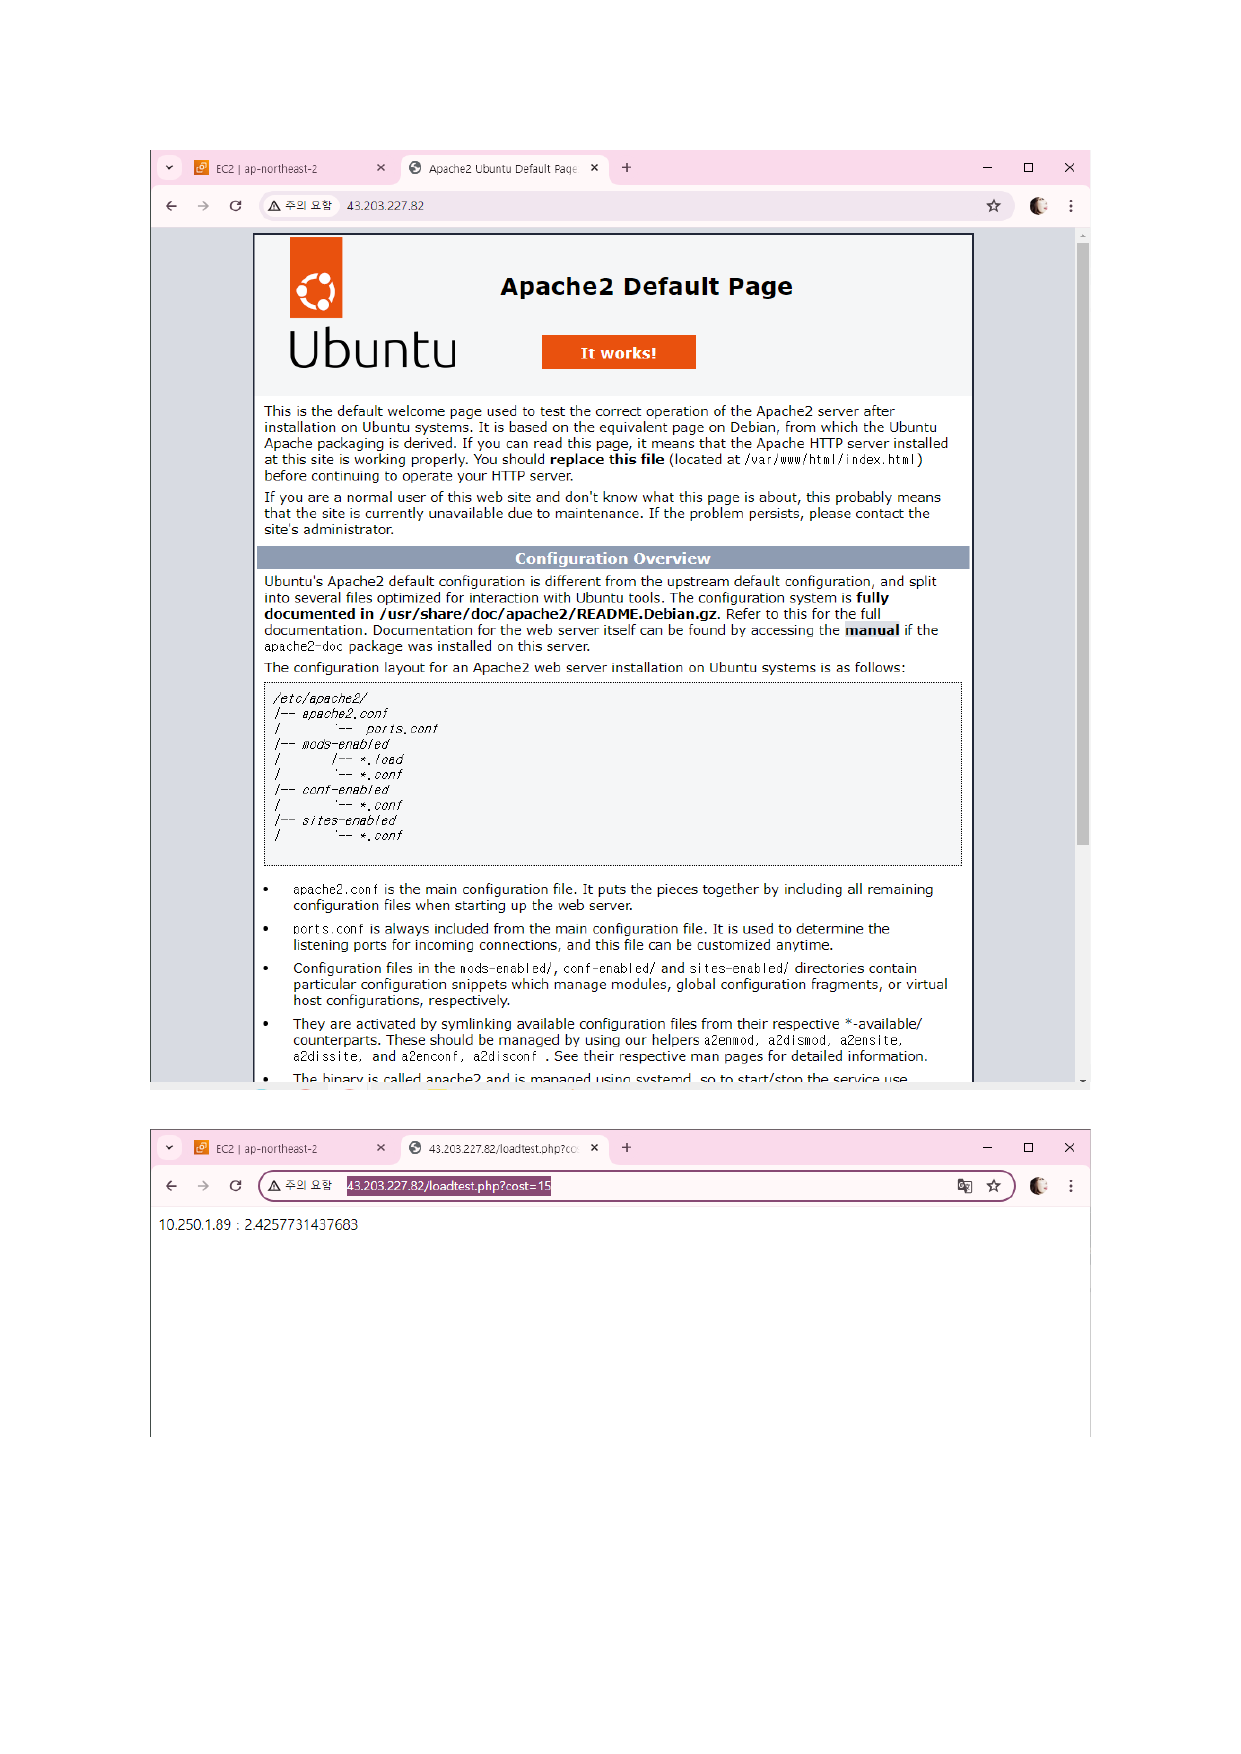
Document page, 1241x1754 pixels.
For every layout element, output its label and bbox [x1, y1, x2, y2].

picture [150, 150, 1091, 1090]
picture [150, 1129, 1091, 1437]
